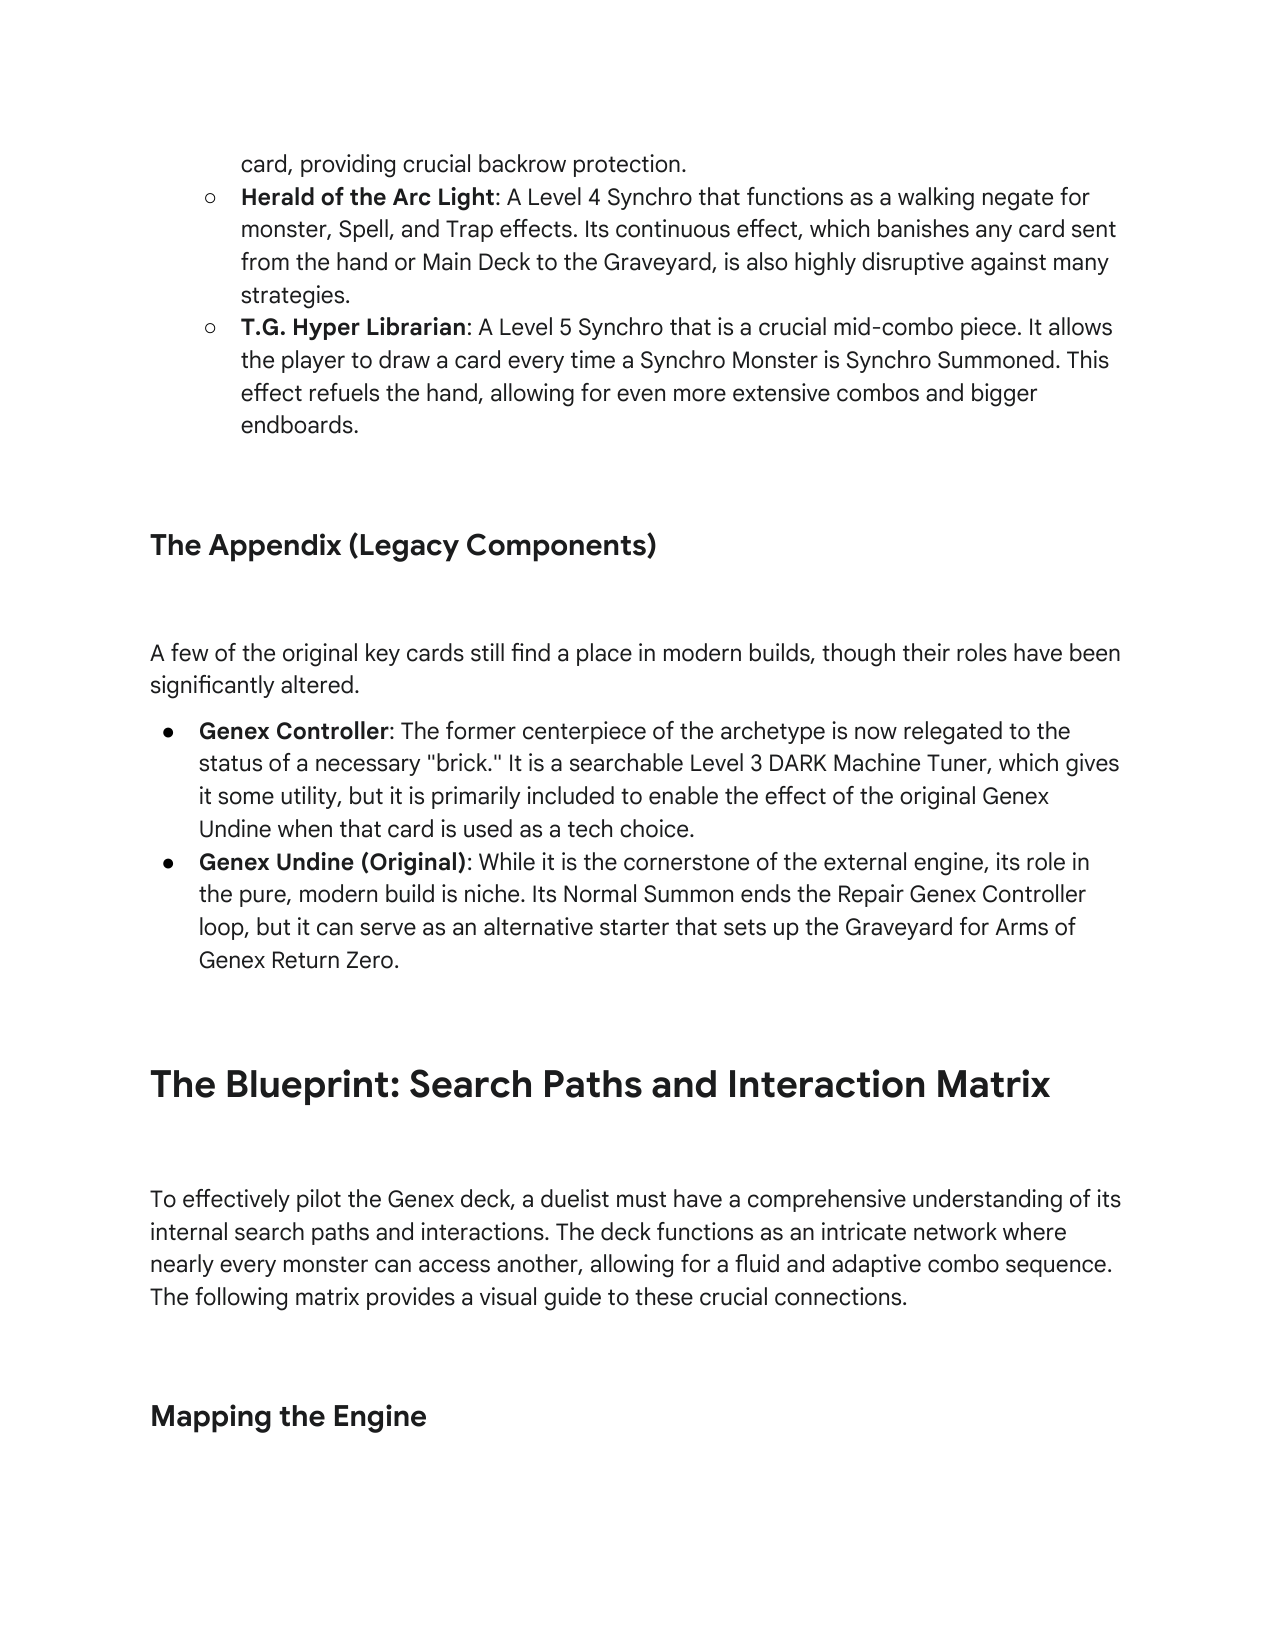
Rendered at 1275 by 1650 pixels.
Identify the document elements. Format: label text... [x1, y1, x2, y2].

list Genex Undine (Original): While it is the cornerstone of the external engine, its role in the pure, modern build is niche. Its Normal Summon ends the Repair Genex Controller loop, but it can serve as an alternative starter that sets up the Graveyard for Arms of Genex Return Zero. [161, 848, 1125, 974]
list Genex Controller: The former centerpiece of the archetype is now relegated to the status of a necessary "brick." It is a searchable Level 3 DARK Machine Tuner, which gives it some utility, but it is primarily included to enable the effect of the original Genex Undine when that card is used as a tech choice. [161, 717, 1125, 844]
subtitle Mapping the Engine [150, 1398, 1125, 1435]
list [203, 150, 1125, 179]
text To effectively pilot the Genex deck, a duelist must have a comprehensive understanding of its internal search paths and interactions. The deck functions as an intricate network where nearly every monster can access another, allowing for a fluid and adaptive combo sequence. The following matrix provides a visual guide to these crucial connections. [150, 1185, 1125, 1312]
subtitle The Appendix (Legacy Components) [150, 527, 1125, 564]
list T.G. Hyper Librarian: A Level 5 Synchro that is a crucial mid-combo piece. It allows the player to draw a card every time a Synchro Monster is Synchro Summoned. This effect refuels the hand, allowing for even more extensive combos and bigger endboards. [203, 313, 1125, 440]
list Herald of the Arc Light: A Level 4 Synchro that functions as a walking negate for monster, Spell, and Trap effects. Its continuous effect, which banishes any card sent from the hand or Main Deck to the Graveyard, is also highly disruptive against many strategies. [203, 183, 1125, 309]
subtitle The Blueprint: Search Paths and Interaction Matrix [150, 1061, 1125, 1108]
text A few of the original key cards still find a place in modern builds, though their roles have been significantly altered. [150, 639, 1125, 700]
